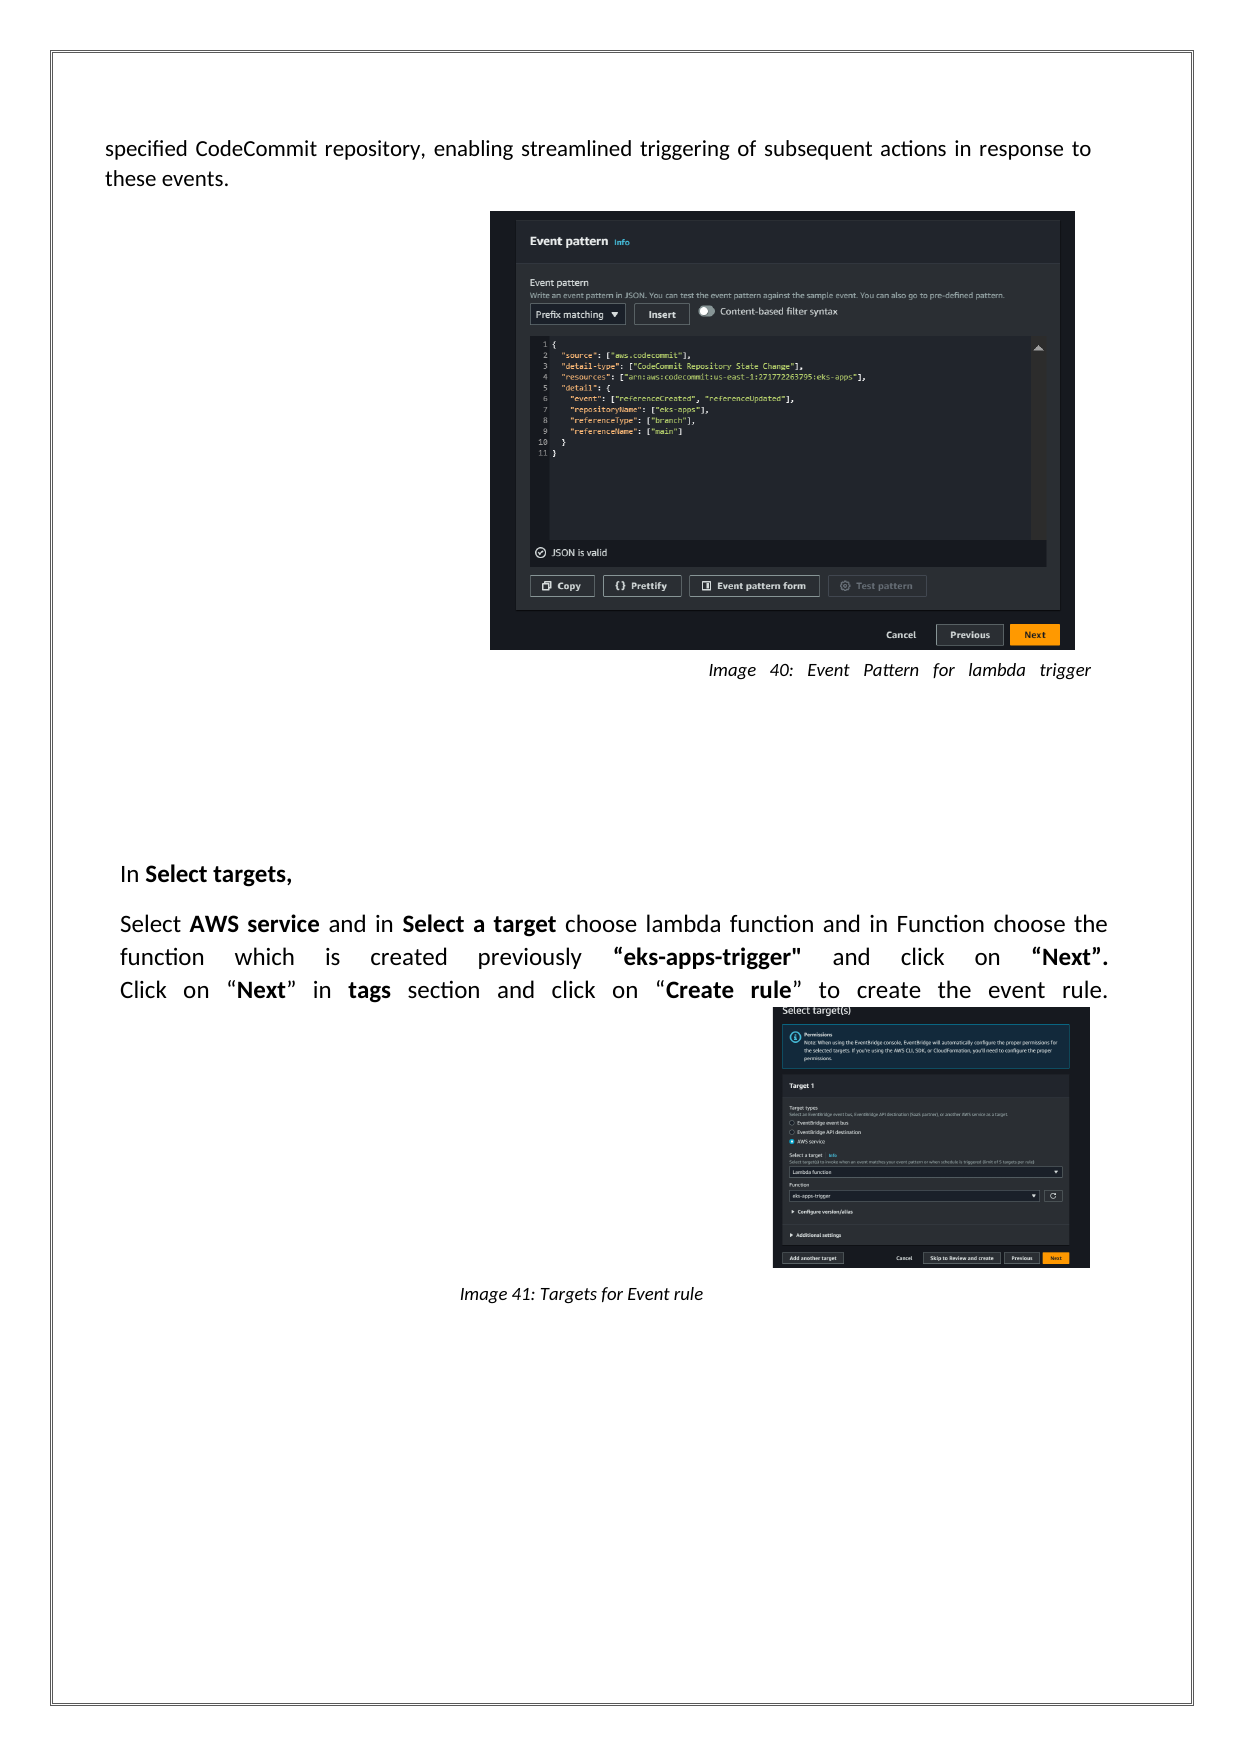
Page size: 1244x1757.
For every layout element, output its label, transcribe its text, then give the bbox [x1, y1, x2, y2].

text In Select targets, [120, 859, 1109, 889]
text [105, 134, 1094, 192]
text Select AWS service and in Select a target choose lambda function and in Function choose the function which is created previously “eks-apps-trigger" and click on “Next”. Click on “Next” in tags section and click on “Create rule” to create the event rule. Image 41: Targets for Event rule [120, 908, 1109, 1306]
text Image 40: Event Pattern for lambda trigger [225, 211, 1094, 713]
